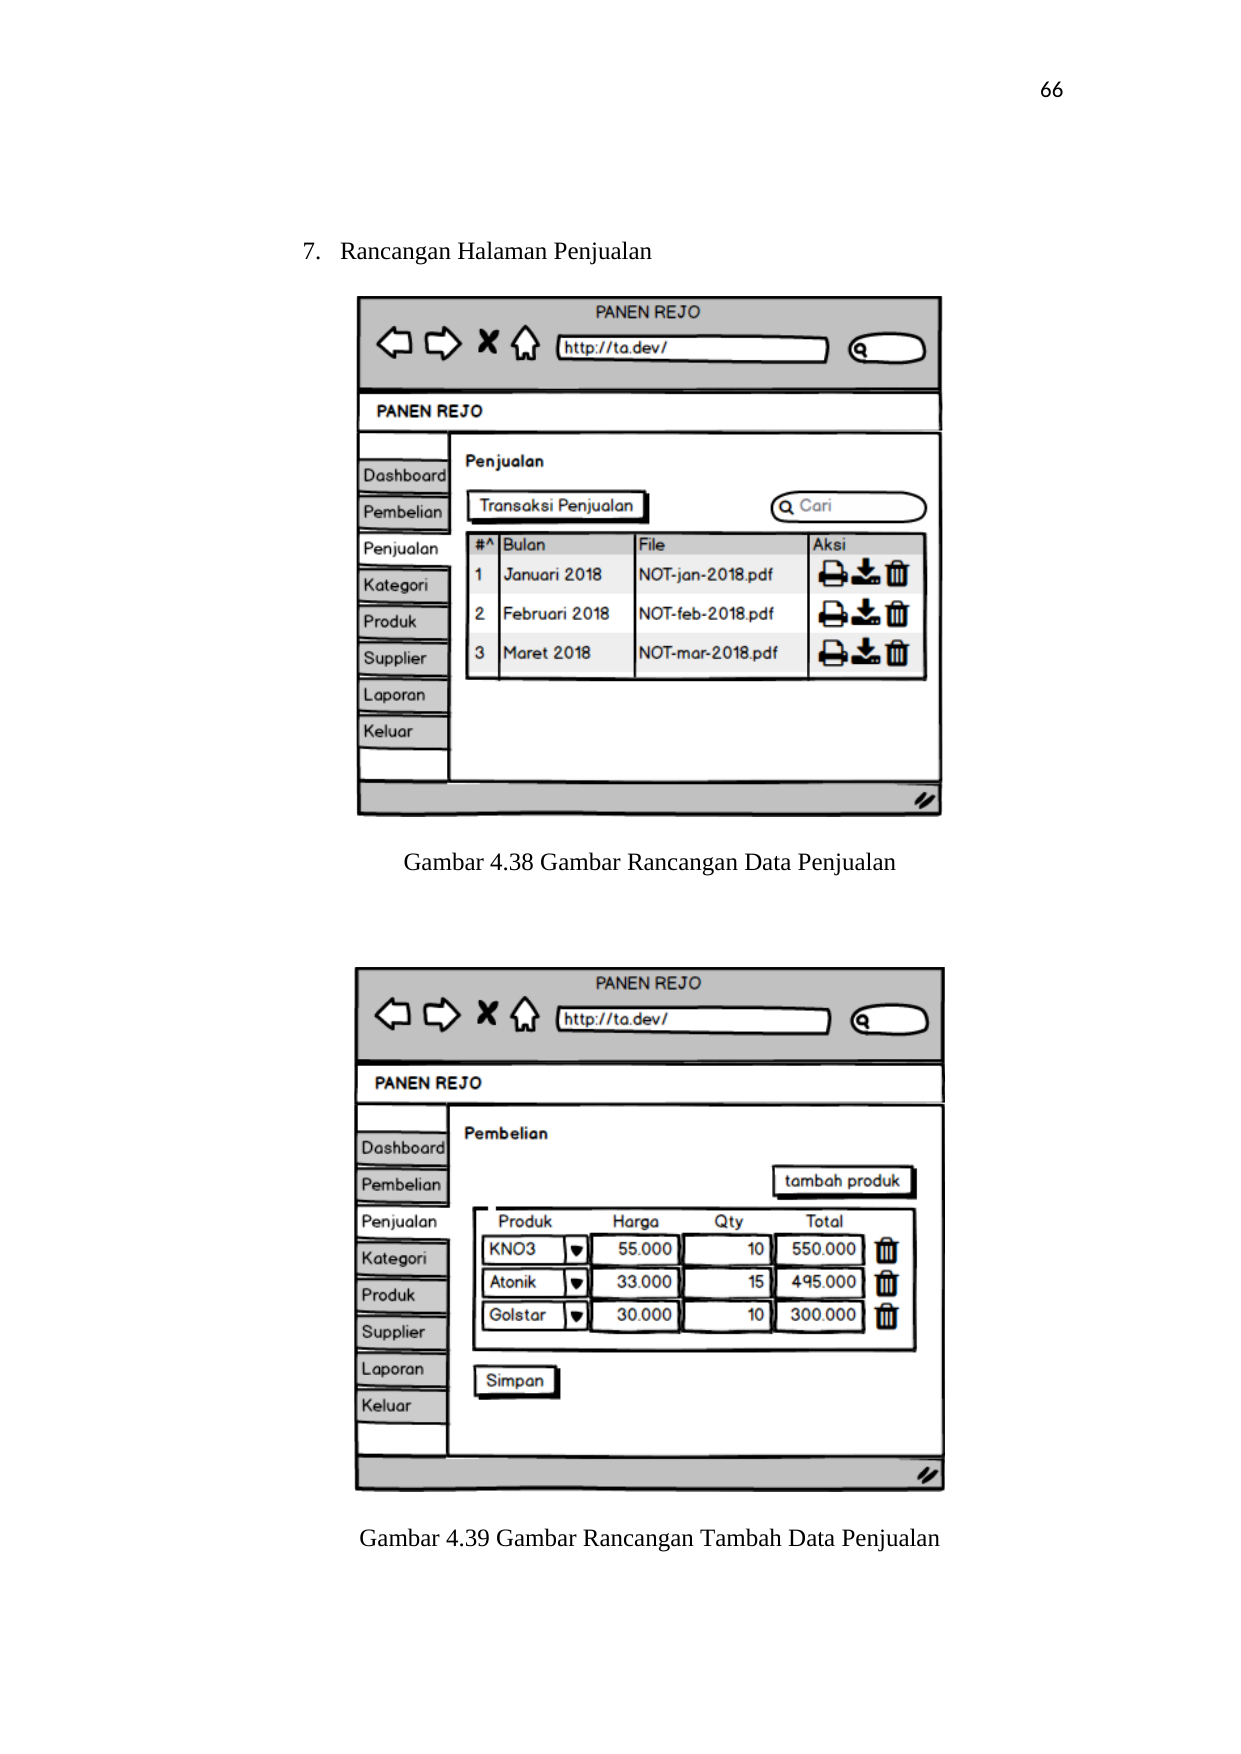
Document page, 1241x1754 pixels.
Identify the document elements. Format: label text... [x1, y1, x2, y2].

list Rancangan Halaman Penjualan [302, 236, 1063, 265]
picture [354, 967, 945, 1492]
text Gambar 4.38 Gambar Rancangan Data Penjualan [236, 847, 1063, 876]
text Gambar 4.39 Gambar Rancangan Tambah Data Penjualan [236, 1523, 1063, 1551]
picture [356, 296, 943, 817]
